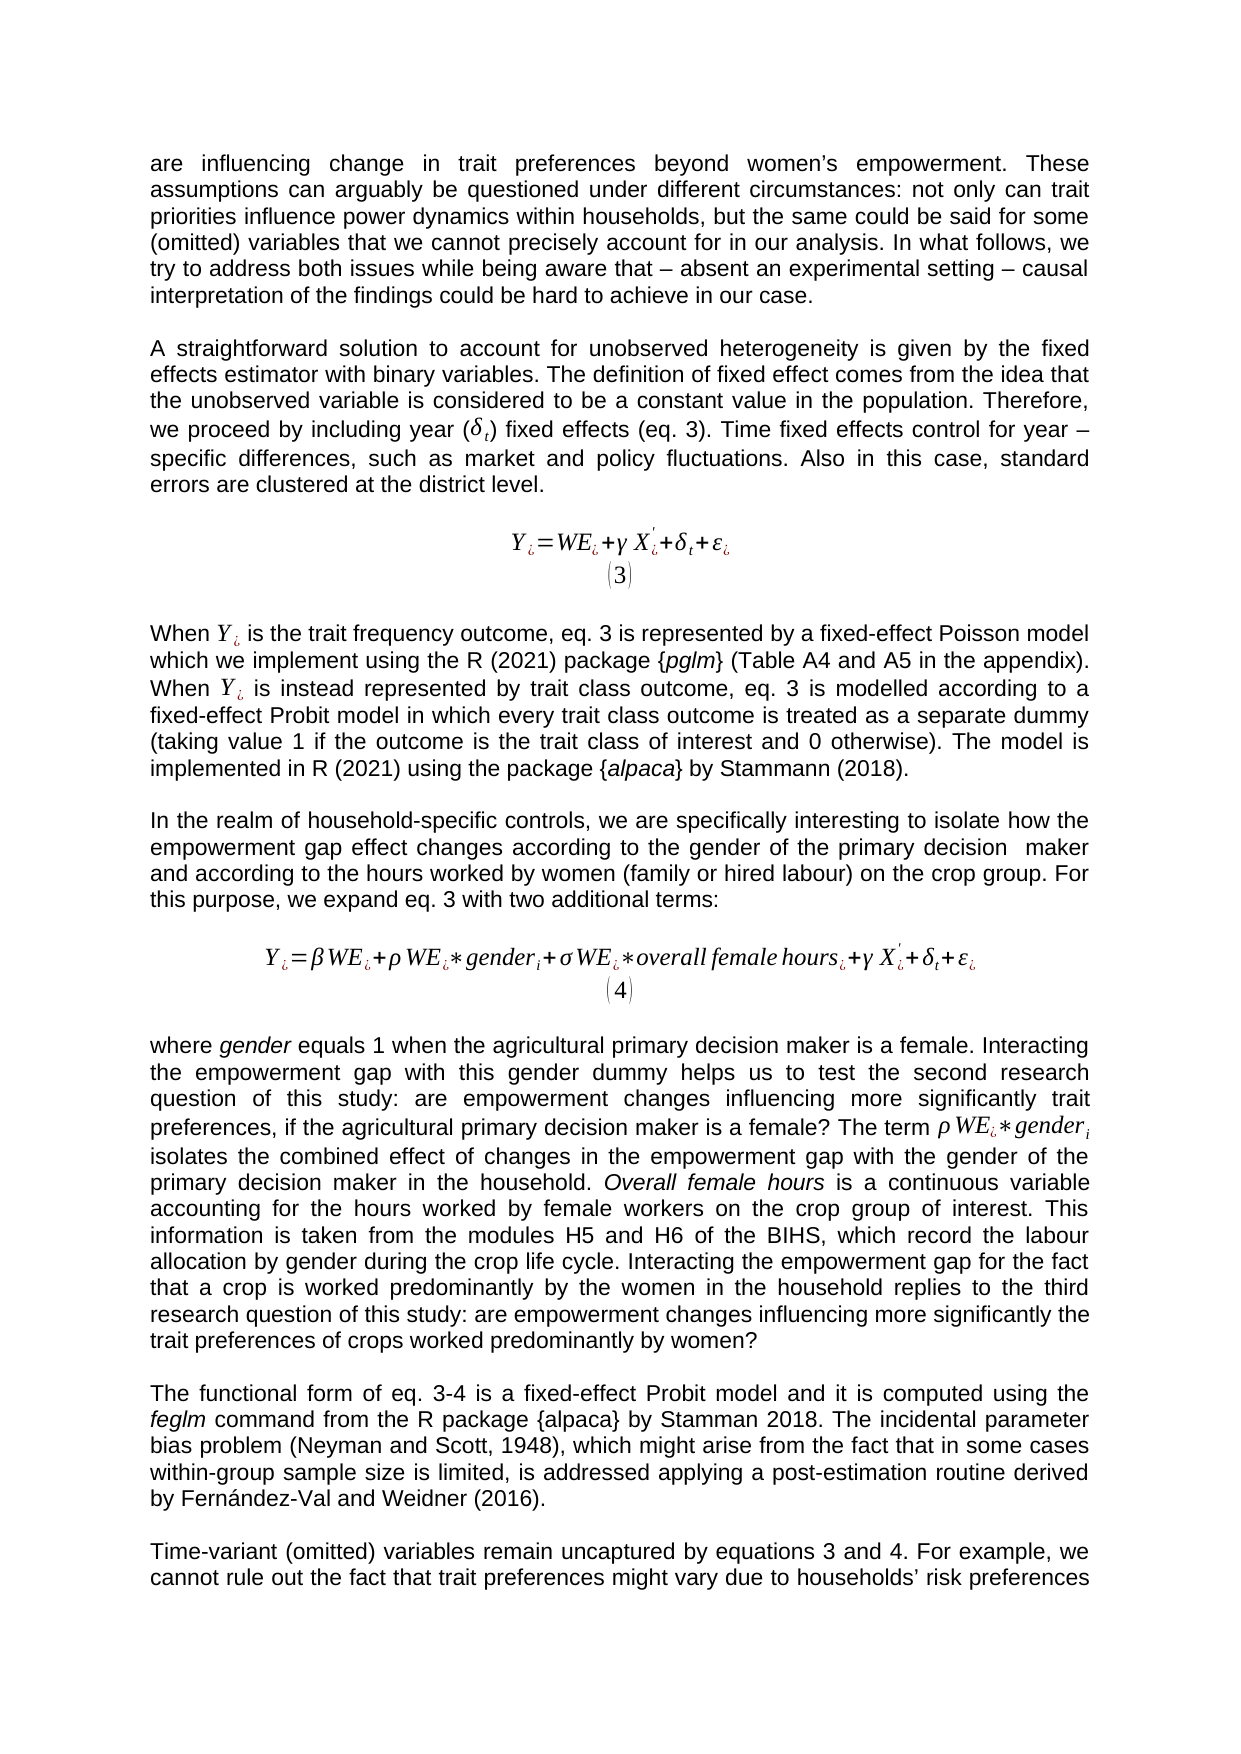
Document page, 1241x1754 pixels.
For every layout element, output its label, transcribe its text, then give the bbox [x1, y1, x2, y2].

text The functional form of eq. 3-4 is a fixed-effect Probit model and it is computed using the feglm command from the R package {alpaca} by Stamman 2018. The incidental parameter bias problem (Neyman and Scott, 1948), which might arise from the fact that in some cases within-group sample size is limited, is addressed applying a post-estimation routine derived by Fernández-Val and Weidner (2016). [150, 1380, 1090, 1512]
text When is the trait frequency outcome, eq. 3 is represented by a fixed-effect Poisson model which we implement using the R (2021) package {pglm} (Table A4 and A5 in the appendix). When is instead represented by trait class outcome, eq. 3 is modelled according to a fixed-effect Probit model in which every trait class outcome is treated as a separate dummy (taking value 1 if the outcome is the trait class of interest and 0 otherwise). The model is implemented in R (2021) using the package {alpaca} by Stammann (2018). [150, 619, 1090, 781]
text where gender equals 1 when the agricultural primary decision maker is a female. Interacting the empowerment gap with this gender dummy helps us to test the second research question of this study: are empowerment changes influencing more significantly trait preferences, if the agricultural primary decision maker is a female? The term isolates the combined effect of changes in the empowerment gap with the gender of the primary decision maker in the household. Overall female hours is a continuous variable accounting for the hours worked by female workers on the crop group of interest. This information is taken from the modules H5 and H6 of the BIHS, which record the labour allocation by gender during the crop life cycle. Interacting the empowerment gap for the fact that a crop is worked predominantly by the women in the household replies to the third research question of this study: are empowerment changes influencing more significantly the trait preferences of crops worked predominantly by women? [150, 1032, 1090, 1353]
text A straightforward solution to account for unobserved heterogeneity is given by the fixed effects estimator with binary variables. The definition of fixed effect comes from the idea that the unobserved variable is considered to be a constant value in the population. Therefore, we proceed by including year () fixed effects (eq. 3). Time fixed effects control for year – specific differences, such as market and policy fluctuations. Also in this case, standard errors are clustered at the district level. [150, 334, 1090, 498]
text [150, 150, 1090, 308]
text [150, 1538, 1090, 1591]
text In the realm of household-specific controls, we are specifically interesting to isolate how the empowerment gap effect changes according to the gender of the primary decision maker and according to the hours worked by women (family or hired labour) on the crop group. For this purpose, we expand eq. 3 with two additional terms: [150, 807, 1090, 913]
